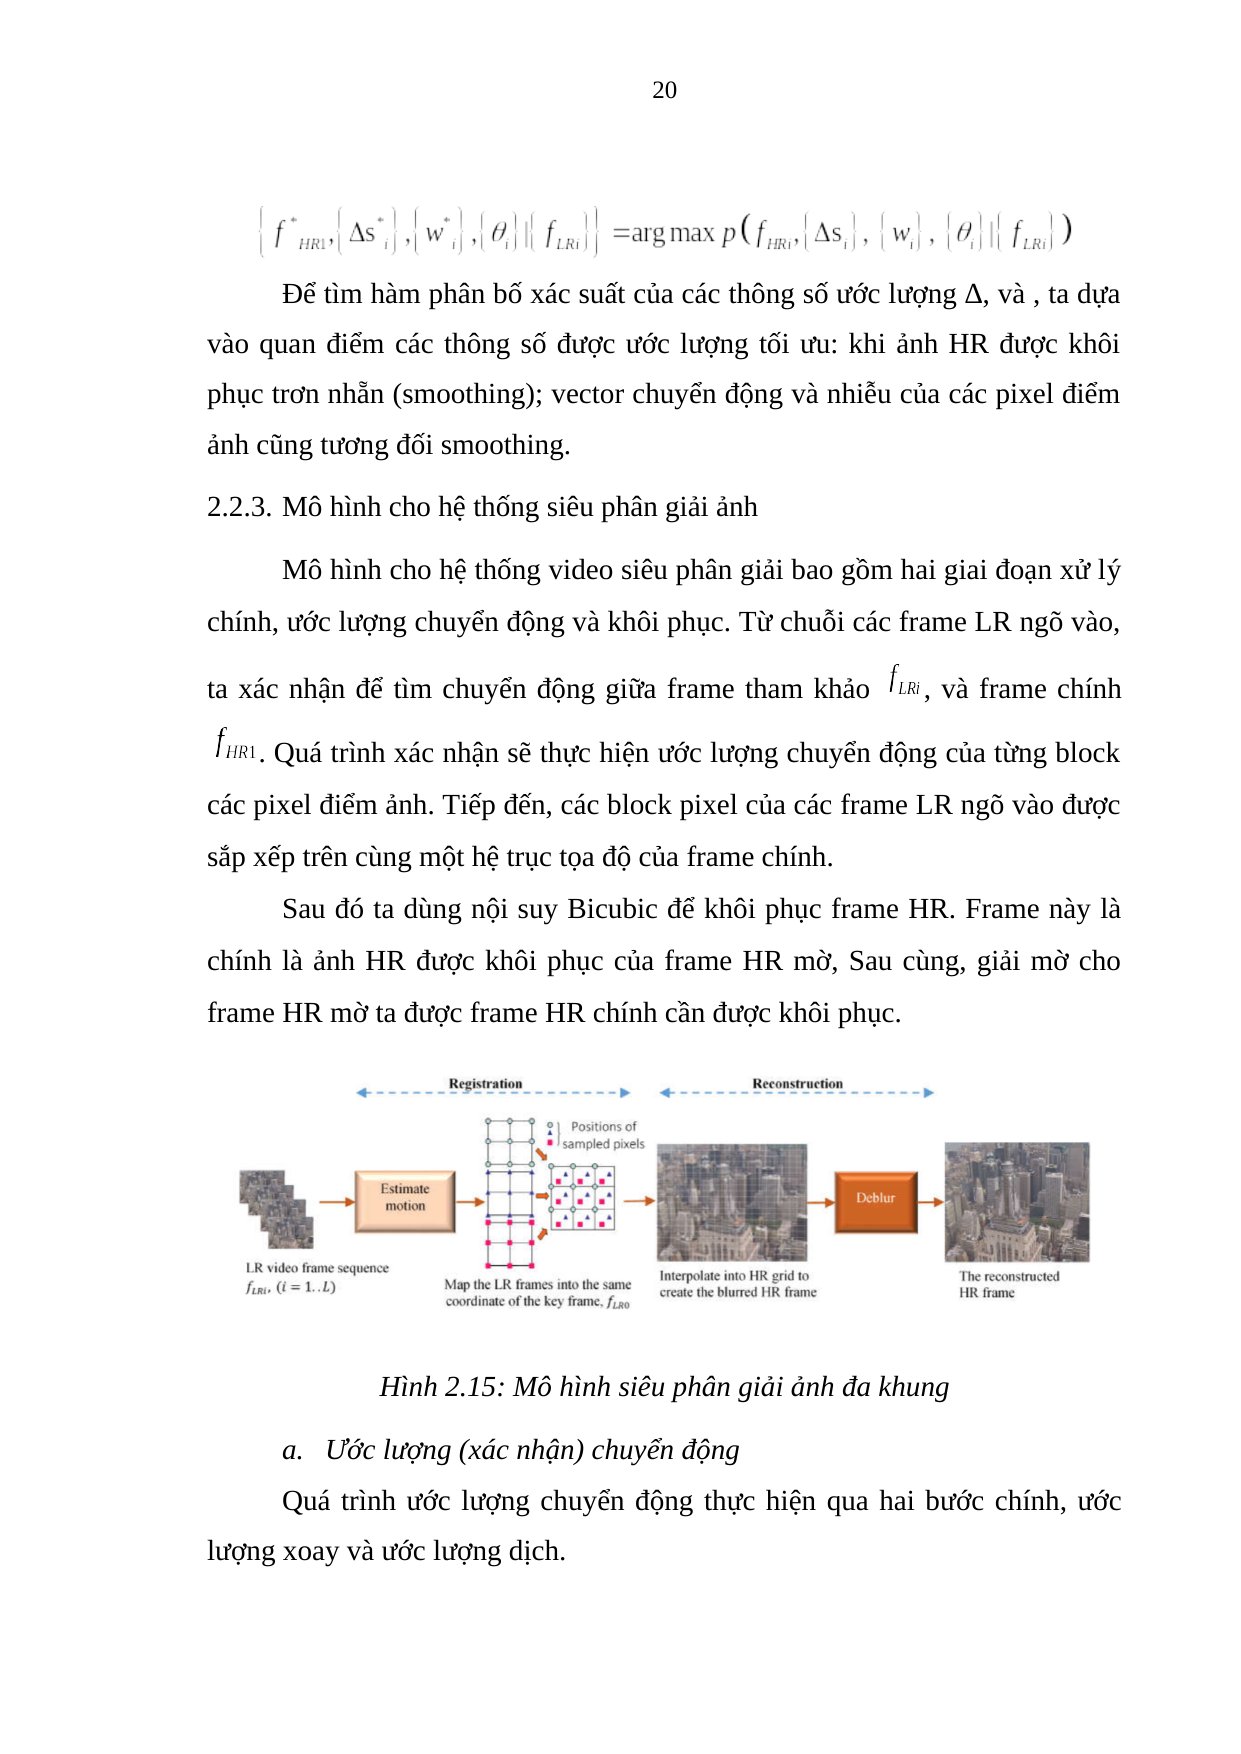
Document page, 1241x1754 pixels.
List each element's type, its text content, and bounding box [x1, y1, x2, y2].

list Ước lượng (xác nhận) chuyển động [207, 1432, 1122, 1466]
text Mô hình cho hệ thống video siêu phân giải bao gồm hai giai đoạn xử lý chính, ước lượng chuyển động và khôi phục. Từ chuỗi các frame LR ngõ vào, ta xác nhận để tìm chuyển động giữa frame tham khảo , và frame chính . Quá trình xác nhận sẽ thực hiện ước lượng chuyển động của từng block các pixel điểm ảnh. Tiếp đến, các block pixel của các frame LR ngõ vào được sắp xếp trên cùng một hệ trục tọa độ của frame chính. [207, 552, 1122, 873]
text Để tìm hàm phân bố xác suất của các thông số ước lượng ∆, và , ta dựa vào quan điểm các thông số được ước lượng tối ưu: khi ảnh HR được khôi phục trơn nhẵn (smoothing); vector chuyển động và nhiễu của các pixel điểm ảnh cũng tương đối smoothing. [207, 276, 1122, 460]
text Quá trình ước lượng chuyển động thực hiện qua hai bước chính, ước lượng xoay và ước lượng dịch. [207, 1483, 1122, 1566]
text Sau đó ta dùng nội suy Bicubic để khôi phục frame HR. Frame này là chính là ảnh HR được khôi phục của frame HR mờ, Sau cùng, giải mờ cho frame HR mờ ta được frame HR chính cần được khôi phục. [207, 891, 1122, 1029]
picture [206, 1047, 1122, 1331]
subtitle Mô hình cho hệ thống siêu phân giải ảnh [207, 489, 1122, 523]
